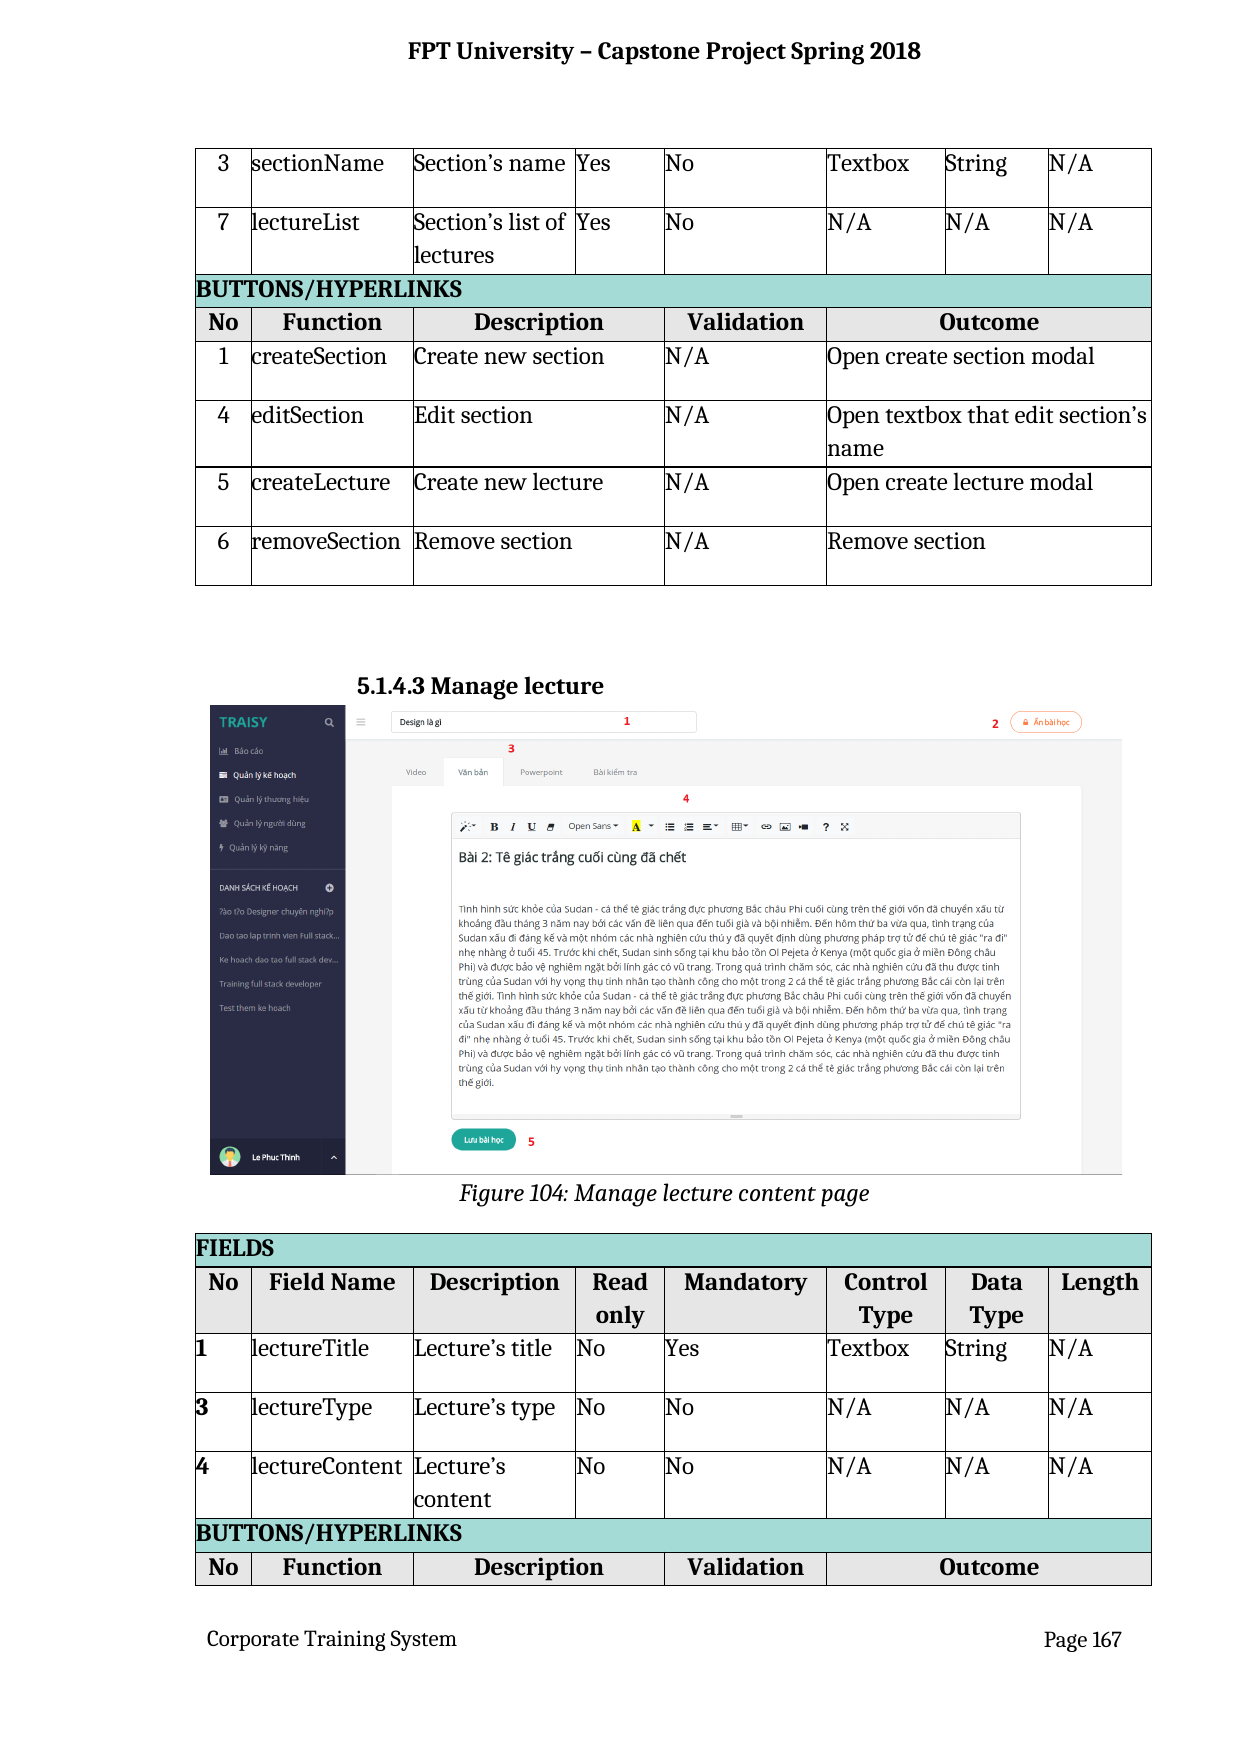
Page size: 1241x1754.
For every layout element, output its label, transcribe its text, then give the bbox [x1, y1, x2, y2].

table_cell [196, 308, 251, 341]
subtitle 5.1.4.3 Manage lecture [357, 672, 1124, 700]
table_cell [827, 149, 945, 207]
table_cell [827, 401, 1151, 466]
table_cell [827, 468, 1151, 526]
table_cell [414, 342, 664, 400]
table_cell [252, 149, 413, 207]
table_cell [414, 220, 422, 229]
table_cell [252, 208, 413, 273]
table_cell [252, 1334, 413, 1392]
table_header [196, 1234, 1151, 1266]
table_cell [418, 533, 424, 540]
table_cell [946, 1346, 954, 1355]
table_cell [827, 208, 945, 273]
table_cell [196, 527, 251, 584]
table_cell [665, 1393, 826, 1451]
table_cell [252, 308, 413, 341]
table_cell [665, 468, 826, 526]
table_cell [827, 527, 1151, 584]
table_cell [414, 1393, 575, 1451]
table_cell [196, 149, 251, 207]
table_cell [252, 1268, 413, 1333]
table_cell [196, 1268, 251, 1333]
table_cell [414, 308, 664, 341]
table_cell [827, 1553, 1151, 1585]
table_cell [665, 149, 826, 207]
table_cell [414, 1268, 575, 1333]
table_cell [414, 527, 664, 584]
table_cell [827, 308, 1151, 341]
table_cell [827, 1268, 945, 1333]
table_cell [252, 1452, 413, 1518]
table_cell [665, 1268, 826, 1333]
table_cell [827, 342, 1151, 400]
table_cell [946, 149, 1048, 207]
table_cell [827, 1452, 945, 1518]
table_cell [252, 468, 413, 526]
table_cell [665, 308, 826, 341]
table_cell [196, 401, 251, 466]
picture [210, 705, 1123, 1175]
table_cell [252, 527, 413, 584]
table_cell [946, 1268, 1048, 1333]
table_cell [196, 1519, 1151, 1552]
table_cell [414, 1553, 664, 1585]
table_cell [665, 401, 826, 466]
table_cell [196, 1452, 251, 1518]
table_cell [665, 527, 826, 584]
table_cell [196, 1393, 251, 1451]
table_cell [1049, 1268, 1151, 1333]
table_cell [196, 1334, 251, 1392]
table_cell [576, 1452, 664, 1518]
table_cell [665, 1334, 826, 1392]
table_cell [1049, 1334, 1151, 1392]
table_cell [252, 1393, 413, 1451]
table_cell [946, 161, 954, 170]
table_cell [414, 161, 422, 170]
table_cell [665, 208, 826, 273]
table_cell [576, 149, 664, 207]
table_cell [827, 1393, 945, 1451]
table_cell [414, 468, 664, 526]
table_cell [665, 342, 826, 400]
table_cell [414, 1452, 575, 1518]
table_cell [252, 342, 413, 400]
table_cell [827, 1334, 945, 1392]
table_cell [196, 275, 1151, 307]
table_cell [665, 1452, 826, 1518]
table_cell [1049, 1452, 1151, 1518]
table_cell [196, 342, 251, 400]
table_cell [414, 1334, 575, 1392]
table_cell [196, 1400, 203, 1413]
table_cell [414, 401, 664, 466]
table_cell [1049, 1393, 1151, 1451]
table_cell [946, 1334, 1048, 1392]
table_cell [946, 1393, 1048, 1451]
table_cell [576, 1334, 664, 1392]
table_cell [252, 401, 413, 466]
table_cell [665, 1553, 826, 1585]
text Figure 104: Manage lecture content page [207, 1179, 1122, 1208]
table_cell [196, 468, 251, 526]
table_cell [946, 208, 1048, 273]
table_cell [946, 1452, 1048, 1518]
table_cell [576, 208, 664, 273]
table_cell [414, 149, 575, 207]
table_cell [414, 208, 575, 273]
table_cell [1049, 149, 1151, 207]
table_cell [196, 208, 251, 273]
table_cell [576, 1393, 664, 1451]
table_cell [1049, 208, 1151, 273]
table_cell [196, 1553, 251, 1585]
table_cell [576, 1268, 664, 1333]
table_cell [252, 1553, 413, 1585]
